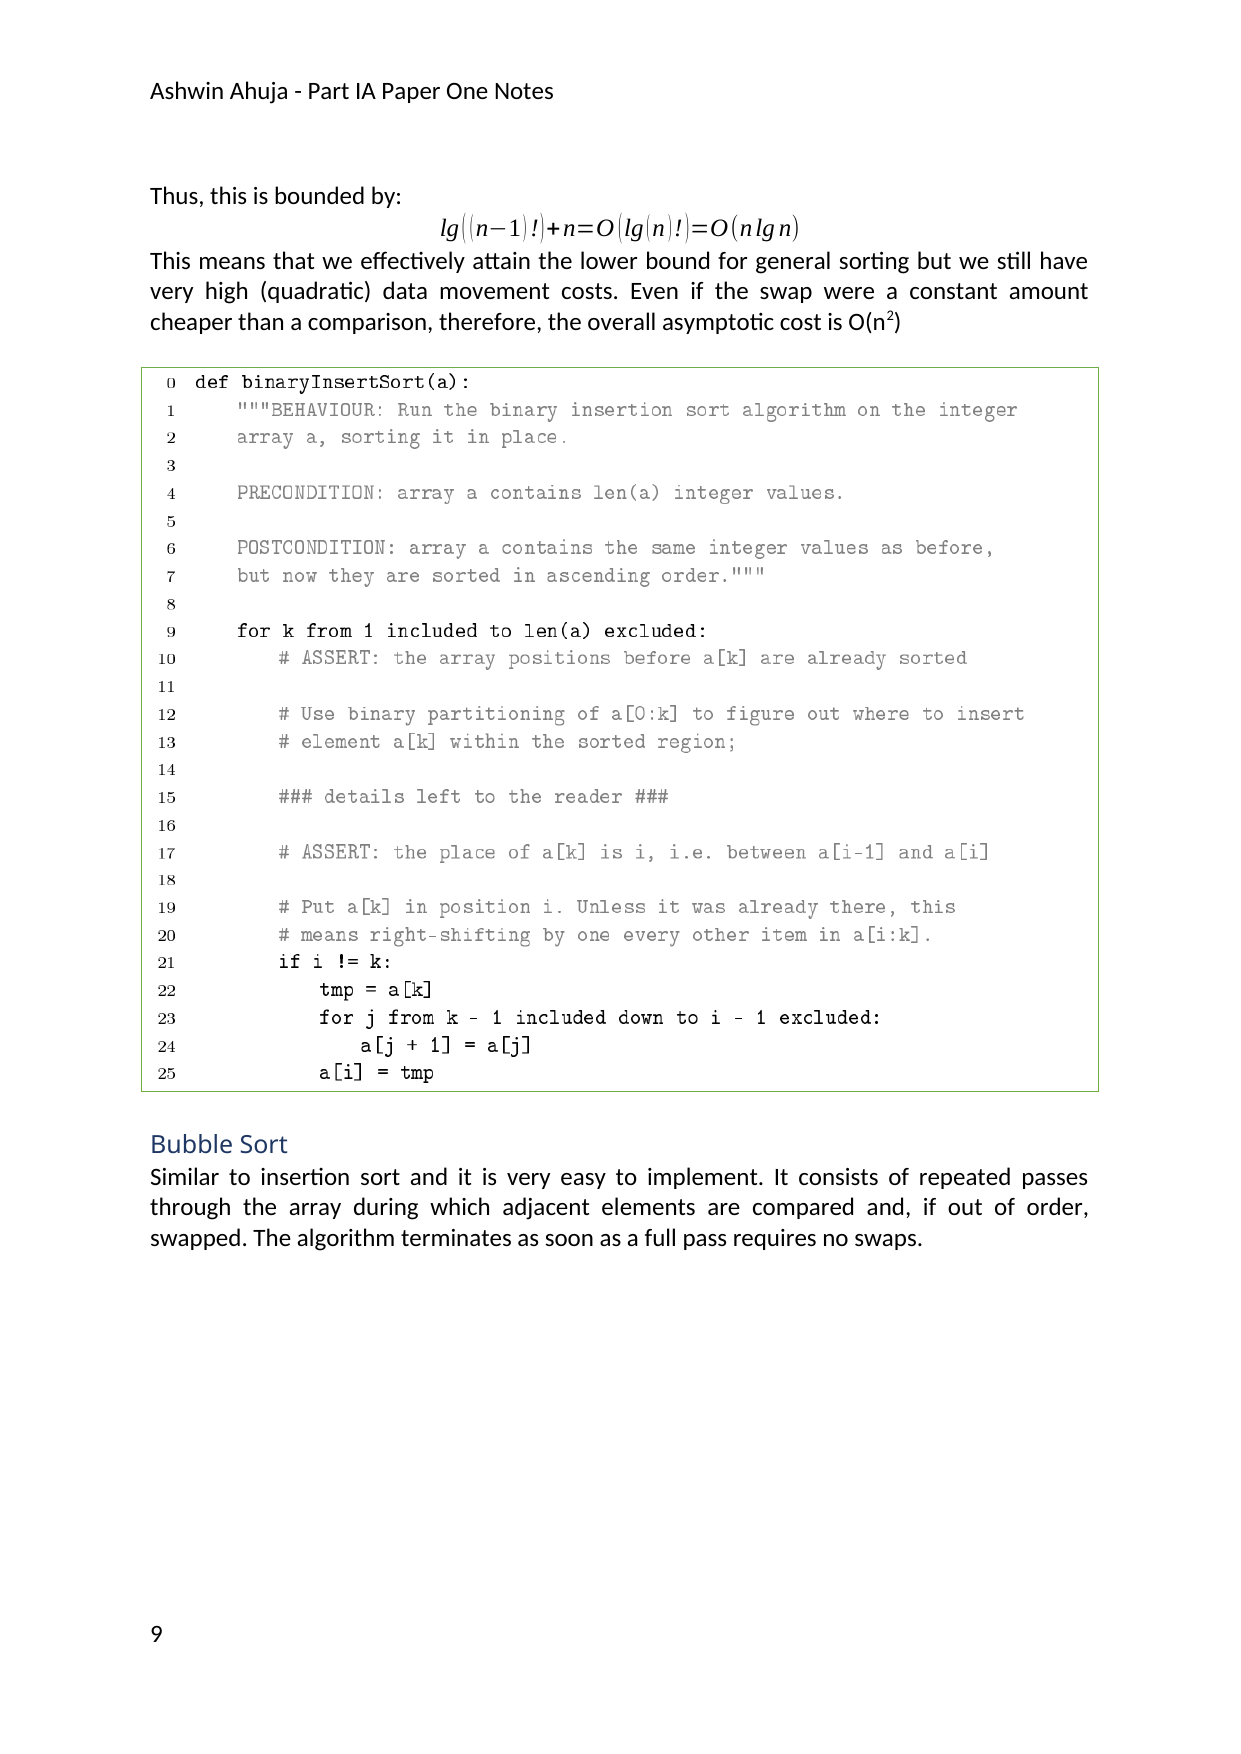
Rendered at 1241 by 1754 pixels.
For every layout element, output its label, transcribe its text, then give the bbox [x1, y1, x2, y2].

text Similar to insertion sort and it is very easy to implement. It consists of repeated passes through the array during which adjacent elements are compared and, if out of order, swapped. The algorithm terminates as soon as a full pass requires no swaps. [150, 1161, 1090, 1252]
picture [150, 370, 1050, 1089]
text Thus, this is bounded by: [150, 181, 1090, 211]
subtitle Bubble Sort [150, 1127, 1090, 1161]
text This means that we effectively attain the lower bound for general sorting but we still have very high (quadratic) data movement costs. Even if the swap were a constant amount cheaper than a comparison, therefore, the overall asymptotic cost is O(n2) [150, 245, 1090, 337]
